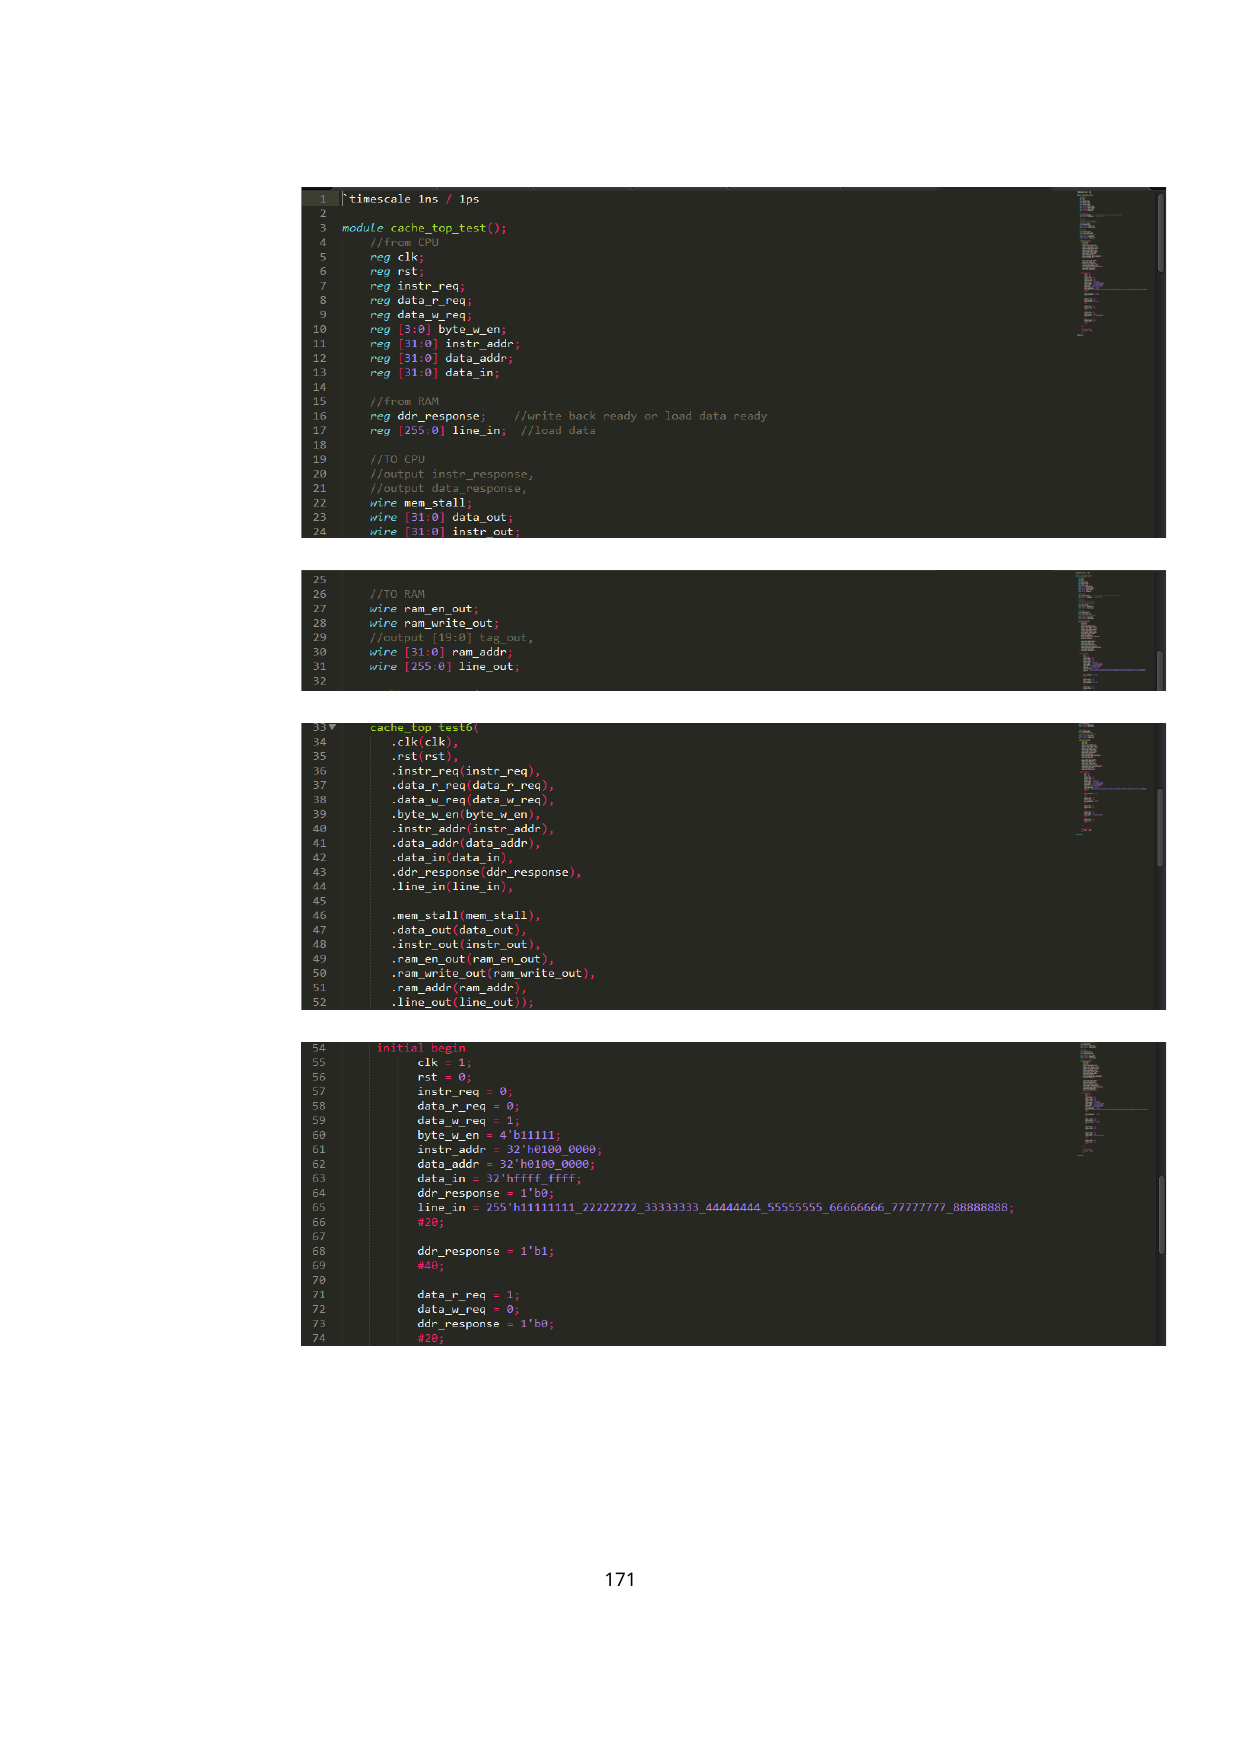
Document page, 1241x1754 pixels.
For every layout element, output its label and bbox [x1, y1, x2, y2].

picture [301, 187, 1167, 538]
picture [301, 723, 1167, 1010]
picture [301, 1042, 1167, 1346]
picture [301, 570, 1167, 691]
